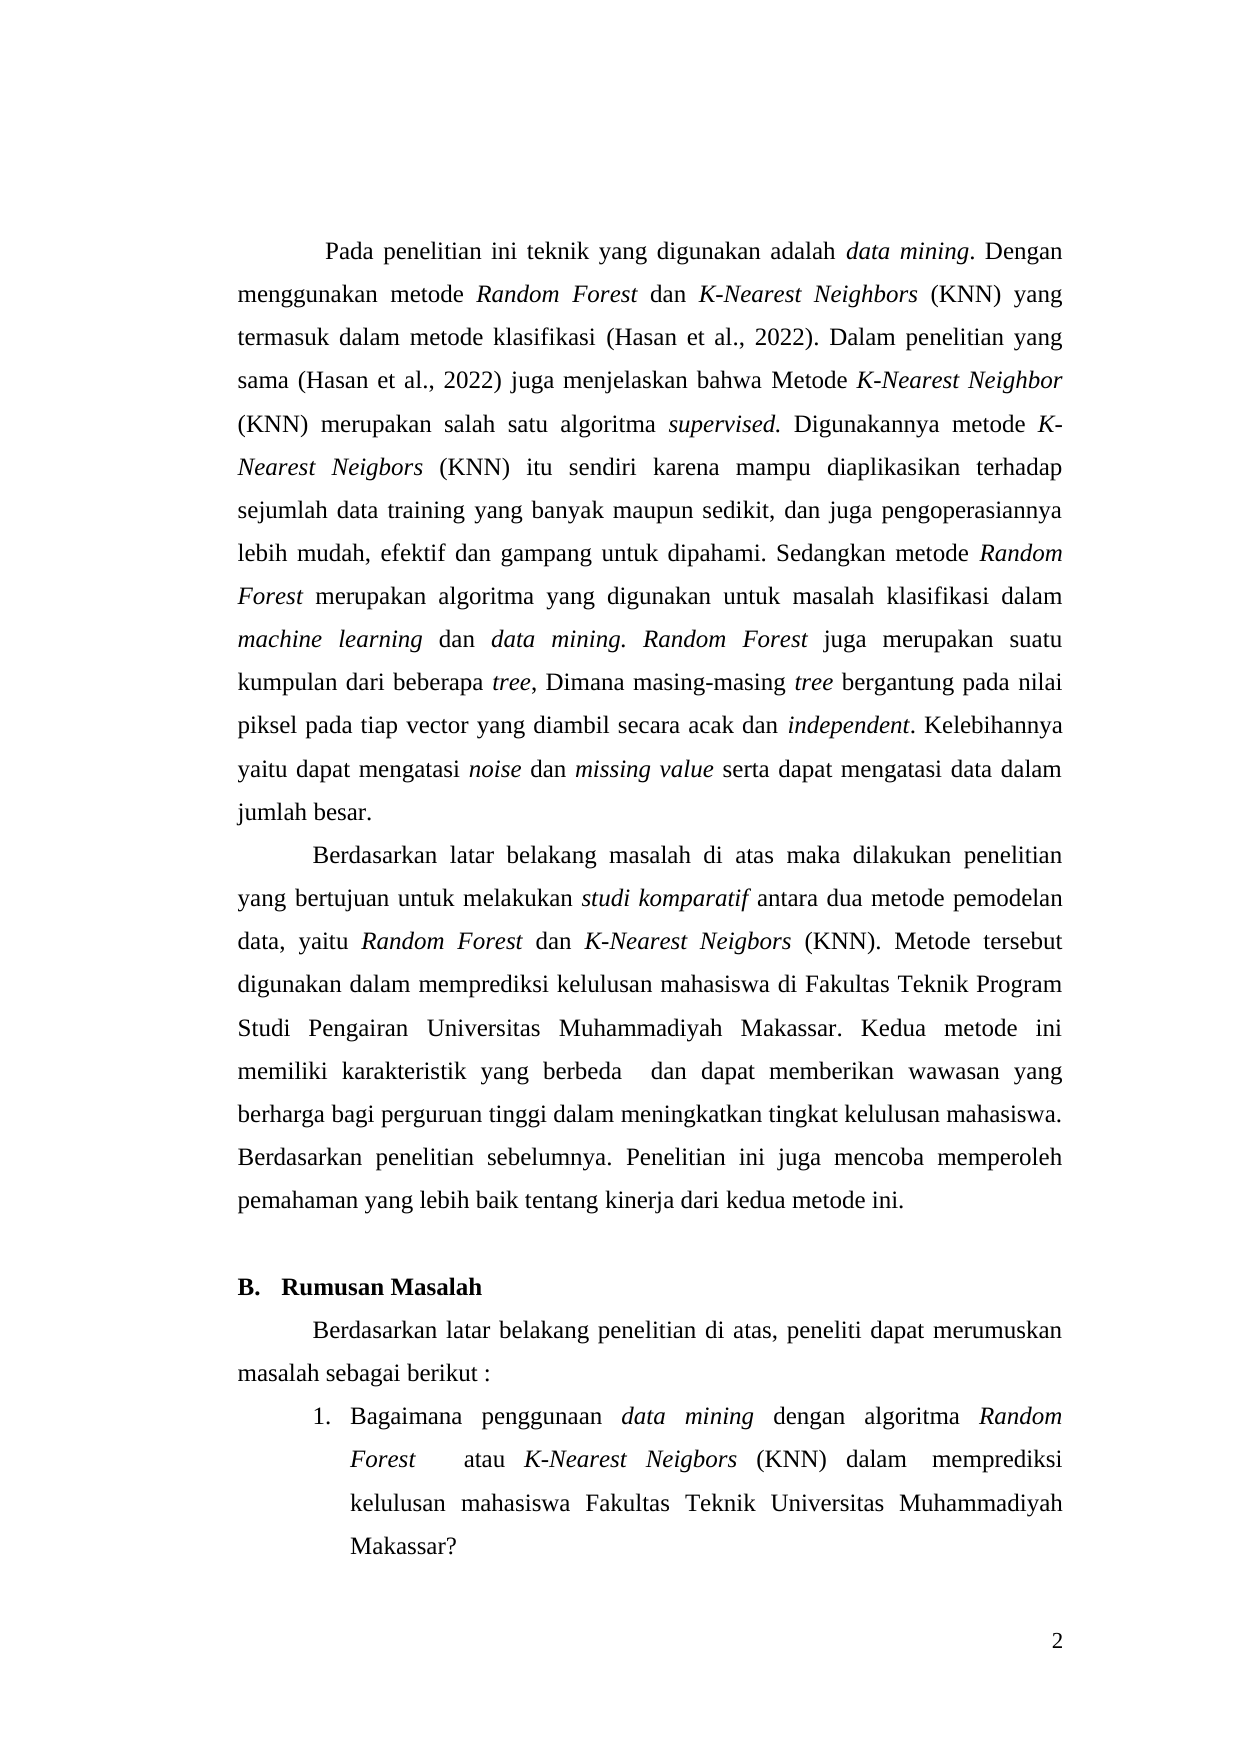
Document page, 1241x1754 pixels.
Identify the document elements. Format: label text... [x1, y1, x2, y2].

text Berdasarkan latar belakang penelitian di atas, peneliti dapat merumuskan masalah sebagai berikut : [237, 1315, 1063, 1387]
text Berdasarkan latar belakang masalah di atas maka dilakukan penelitian yang bertujuan untuk melakukan studi komparatif antara dua metode pemodelan data, yaitu Random Forest dan K-Nearest Neigbors (KNN). Metode tersebut digunakan dalam memprediksi kelulusan mahasiswa di Fakultas Teknik Program Studi Pengairan Universitas Muhammadiyah Makassar. Kedua metode ini memiliki karakteristik yang berbeda dan dapat memberikan wawasan yang berharga bagi perguruan tinggi dalam meningkatkan tingkat kelulusan mahasiswa. Berdasarkan penelitian sebelumnya. Penelitian ini juga mencoba memperoleh pemahaman yang lebih baik tentang kinerja dari kedua metode ini. [237, 840, 1063, 1214]
subtitle Rumusan Masalah [237, 1272, 1063, 1301]
list Bagaimana penggunaan data mining dengan algoritma Random Forest atau K-Nearest Neigbors (KNN) dalam memprediksi kelulusan mahasiswa Fakultas Teknik Universitas Muhammadiyah Makassar? [312, 1401, 1063, 1559]
text Pada penelitian ini teknik yang digunakan adalah data mining. Dengan menggunakan metode Random Forest dan K-Nearest Neighbors (KNN) yang termasuk dalam metode klasifikasi (Hasan et al., 2022). Dalam penelitian yang sama (Hasan et al., 2022) juga menjelaskan bahwa Metode K-Nearest Neighbor (KNN) merupakan salah satu algoritma supervised. Digunakannya metode K- Nearest Neigbors (KNN) itu sendiri karena mampu diaplikasikan terhadap sejumlah data training yang banyak maupun sedikit, dan juga pengoperasiannya lebih mudah, efektif dan gampang untuk dipahami. Sedangkan metode Random Forest merupakan algoritma yang digunakan untuk masalah klasifikasi dalam machine learning dan data mining. Random Forest juga merupakan suatu kumpulan dari beberapa tree, Dimana masing-masing tree bergantung pada nilai piksel pada tiap vector yang diambil secara acak dan independent. Kelebihannya yaitu dapat mengatasi noise dan missing value serta dapat mengatasi data dalam jumlah besar. [237, 236, 1063, 826]
